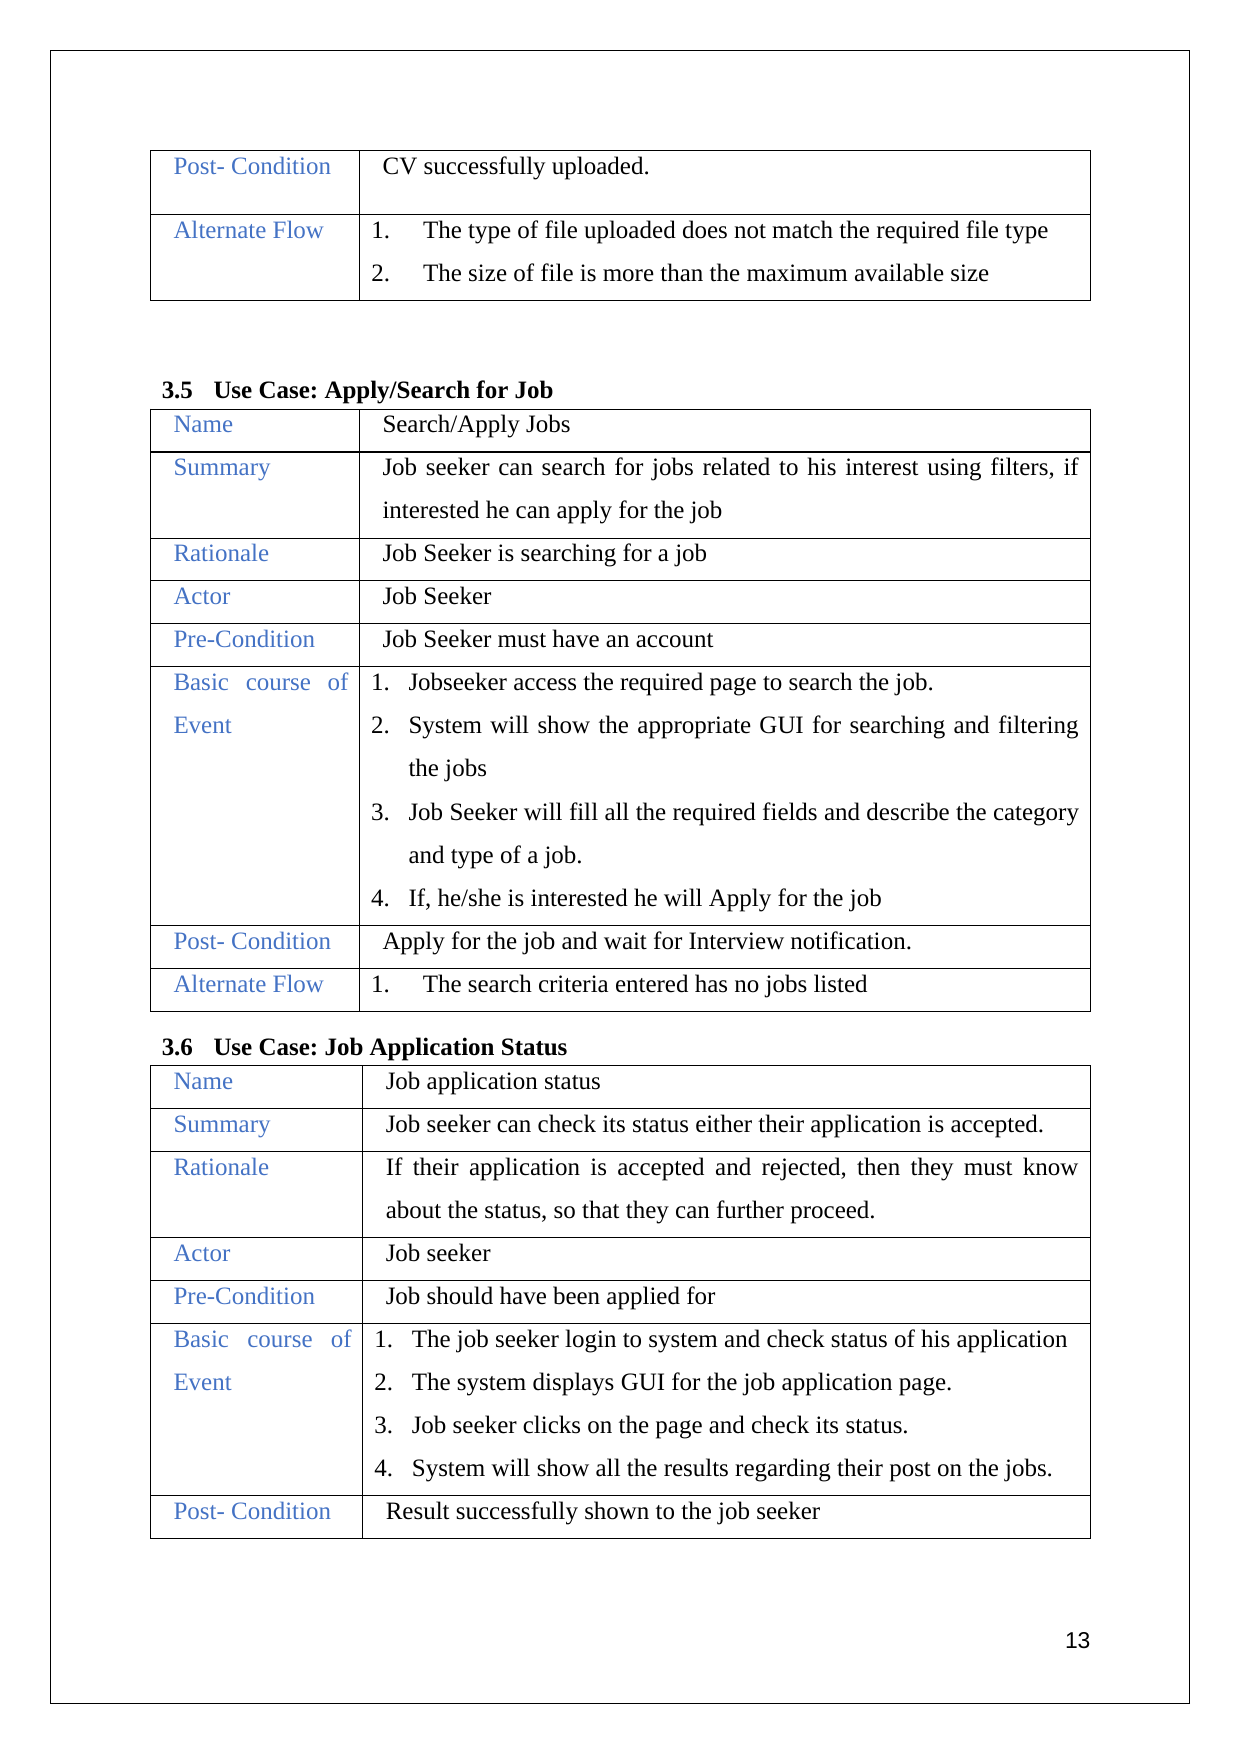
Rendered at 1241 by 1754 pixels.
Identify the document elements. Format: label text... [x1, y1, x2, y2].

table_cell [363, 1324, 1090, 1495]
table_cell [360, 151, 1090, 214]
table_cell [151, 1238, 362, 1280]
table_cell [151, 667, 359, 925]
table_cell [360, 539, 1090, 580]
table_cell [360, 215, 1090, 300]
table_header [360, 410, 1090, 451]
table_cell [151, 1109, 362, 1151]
subtitle Use Case: Apply/Search for Job [162, 375, 1090, 404]
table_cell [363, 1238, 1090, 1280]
subtitle Use Case: Job Application Status [162, 1032, 1090, 1061]
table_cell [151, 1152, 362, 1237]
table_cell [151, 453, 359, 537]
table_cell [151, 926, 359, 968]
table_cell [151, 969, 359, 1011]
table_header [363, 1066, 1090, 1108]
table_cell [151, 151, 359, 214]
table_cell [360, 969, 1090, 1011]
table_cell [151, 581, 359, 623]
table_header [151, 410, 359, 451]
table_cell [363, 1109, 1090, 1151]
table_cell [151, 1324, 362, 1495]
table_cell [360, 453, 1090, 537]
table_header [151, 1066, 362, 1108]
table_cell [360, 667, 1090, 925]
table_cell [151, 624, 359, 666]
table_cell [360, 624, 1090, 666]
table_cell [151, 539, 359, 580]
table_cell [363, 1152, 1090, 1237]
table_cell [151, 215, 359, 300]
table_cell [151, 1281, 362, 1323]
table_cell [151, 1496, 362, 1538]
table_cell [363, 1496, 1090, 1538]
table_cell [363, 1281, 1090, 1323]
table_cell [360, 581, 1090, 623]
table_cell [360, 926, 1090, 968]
